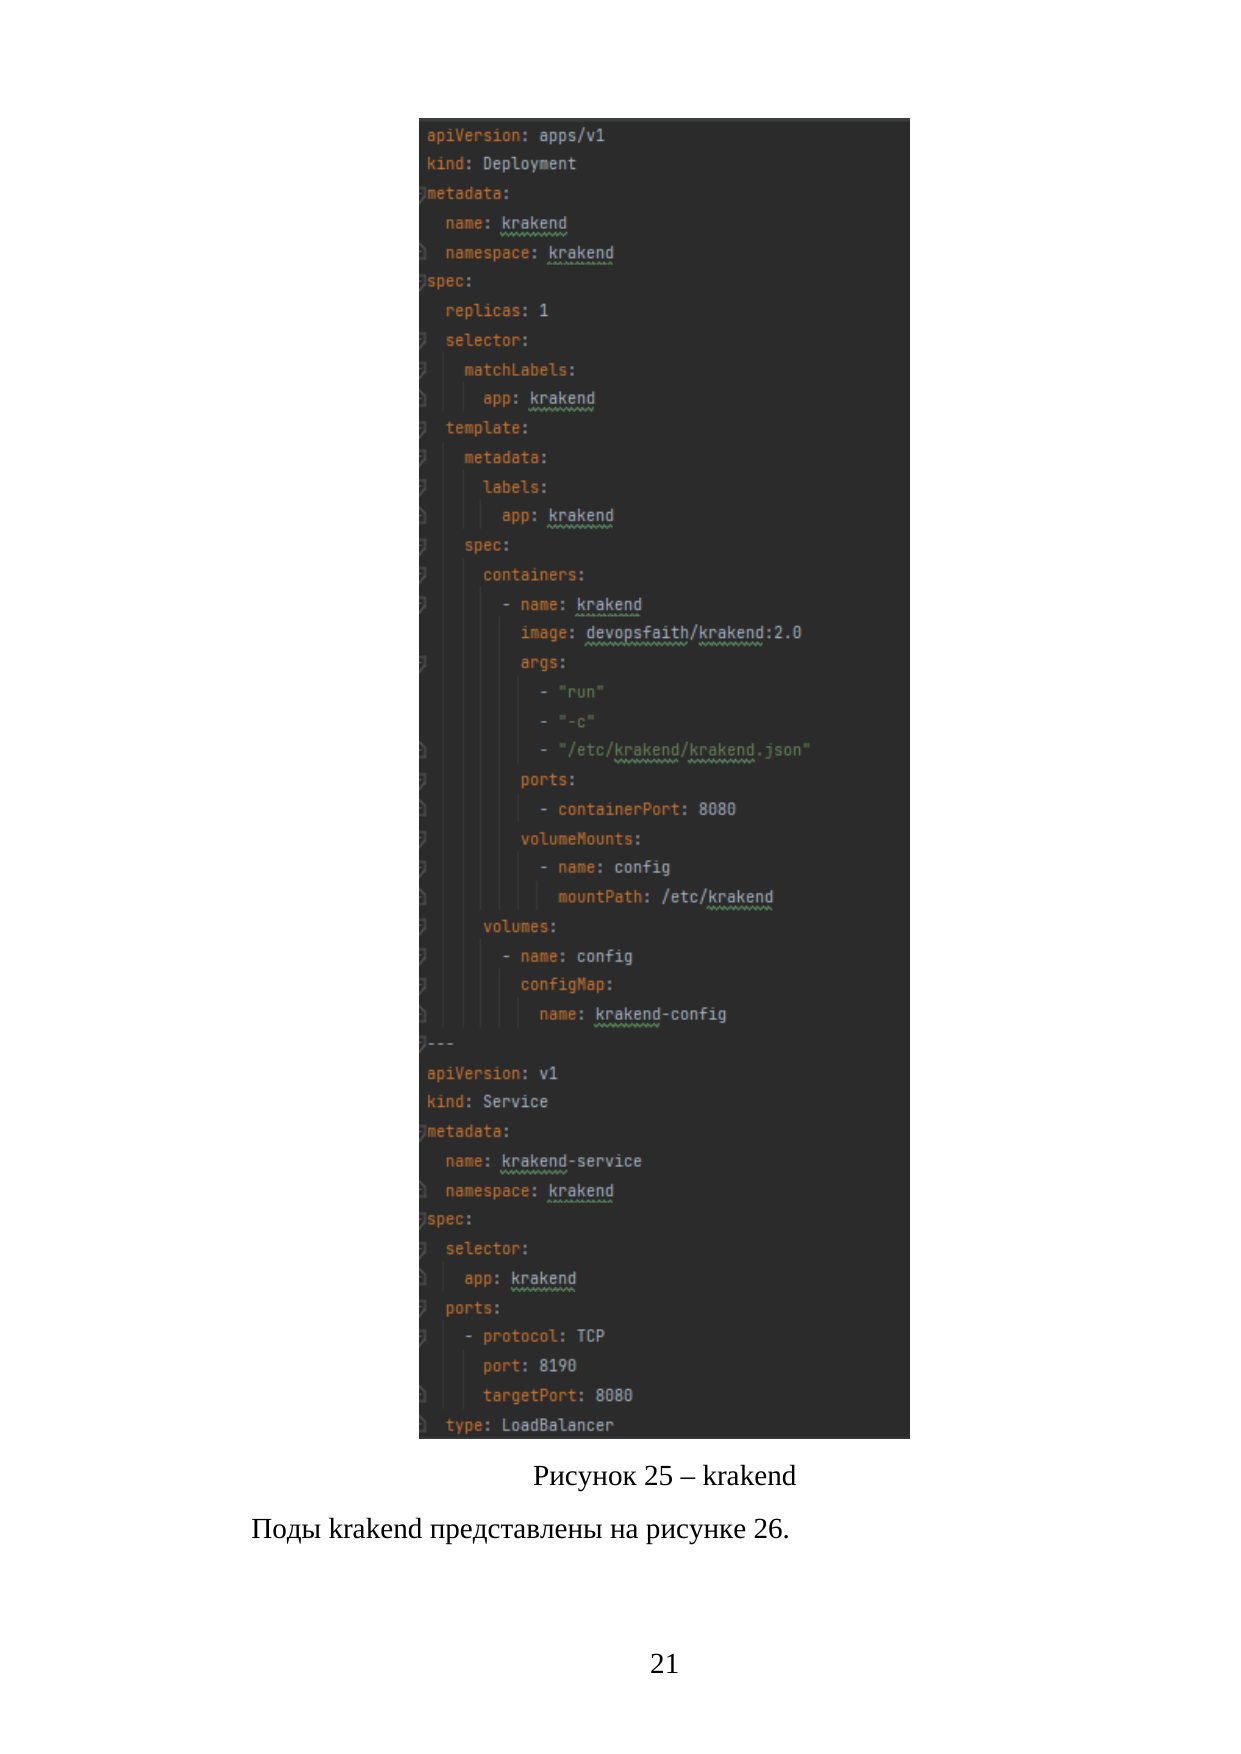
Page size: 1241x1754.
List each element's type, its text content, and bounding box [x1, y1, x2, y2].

picture [419, 118, 910, 1439]
text Поды krakend представлены на рисунке 26. [177, 1511, 1152, 1544]
text Рисунок 25 – krakend [177, 1458, 1152, 1491]
